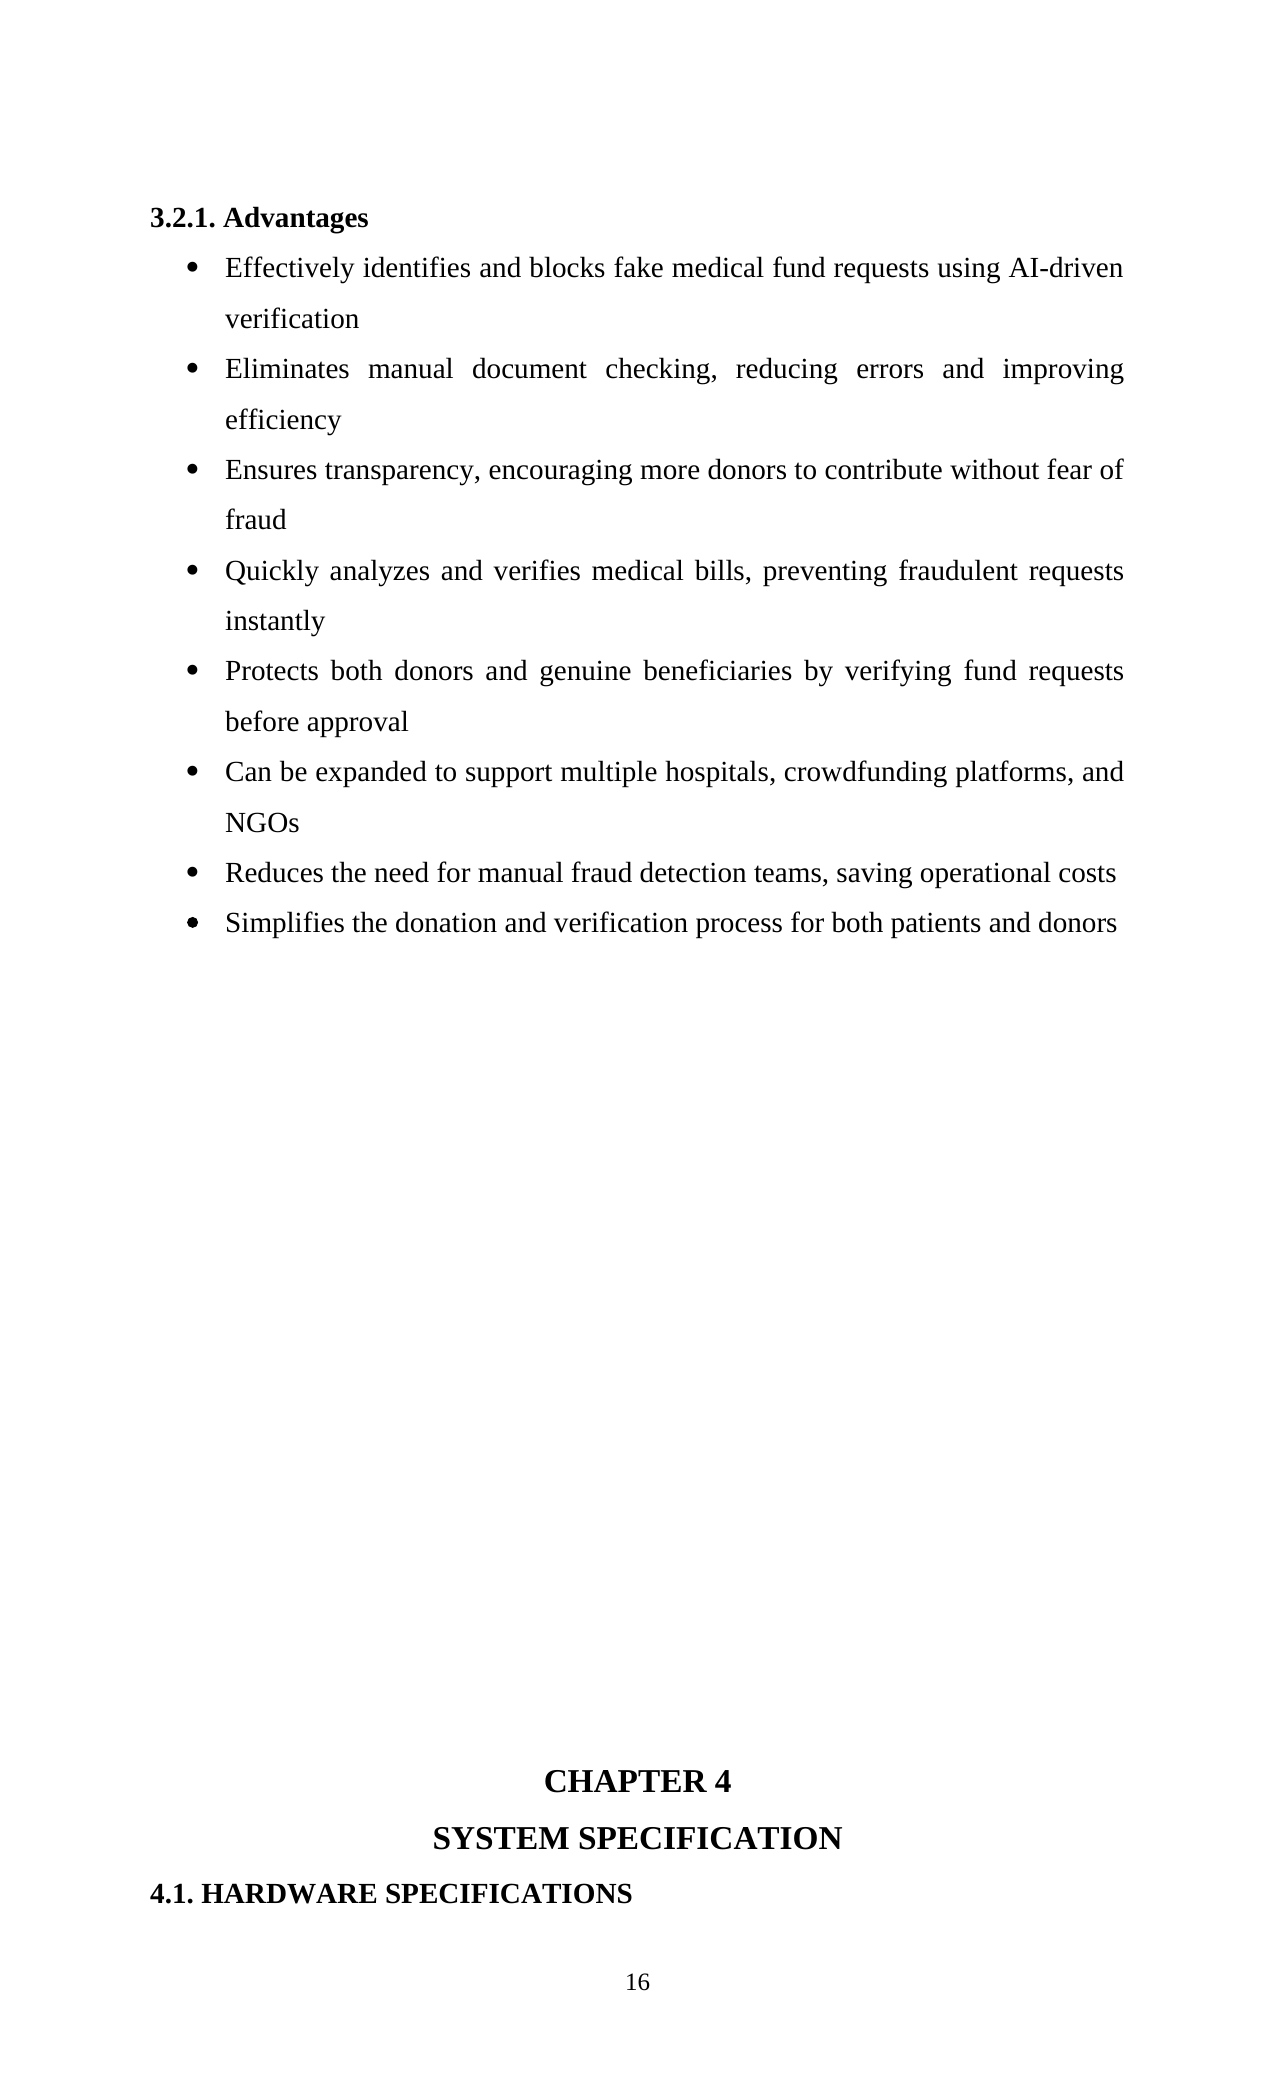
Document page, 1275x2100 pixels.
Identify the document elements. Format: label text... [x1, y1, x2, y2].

list Quickly analyzes and verifies medical bills, preventing fraudulent requests instantly [187, 553, 1125, 637]
list Eliminates manual document checking, reducing errors and improving efficiency [187, 351, 1125, 435]
list Can be expanded to support multiple hospitals, crowdfunding platforms, and NGOs [187, 754, 1125, 838]
list Reduces the need for manual fraud detection teams, saving operational costs [187, 855, 1125, 889]
text SYSTEM SPECIFICATION [150, 1818, 1125, 1857]
text CHAPTER 4 [150, 1761, 1125, 1799]
text 3.2.1. Advantages [150, 200, 1125, 234]
list Ensures transparency, encouraging more donors to contribute without fear of fraud [187, 452, 1125, 536]
list Simplifies the donation and verification process for both patients and donors [187, 905, 1125, 939]
text 4.1. HARDWARE SPECIFICATIONS [150, 1876, 1125, 1909]
list Effectively identifies and blocks fake medical fund requests using AI-driven verification [187, 251, 1125, 334]
list Protects both donors and genuine beneficiaries by verifying fund requests before approval [187, 653, 1125, 737]
